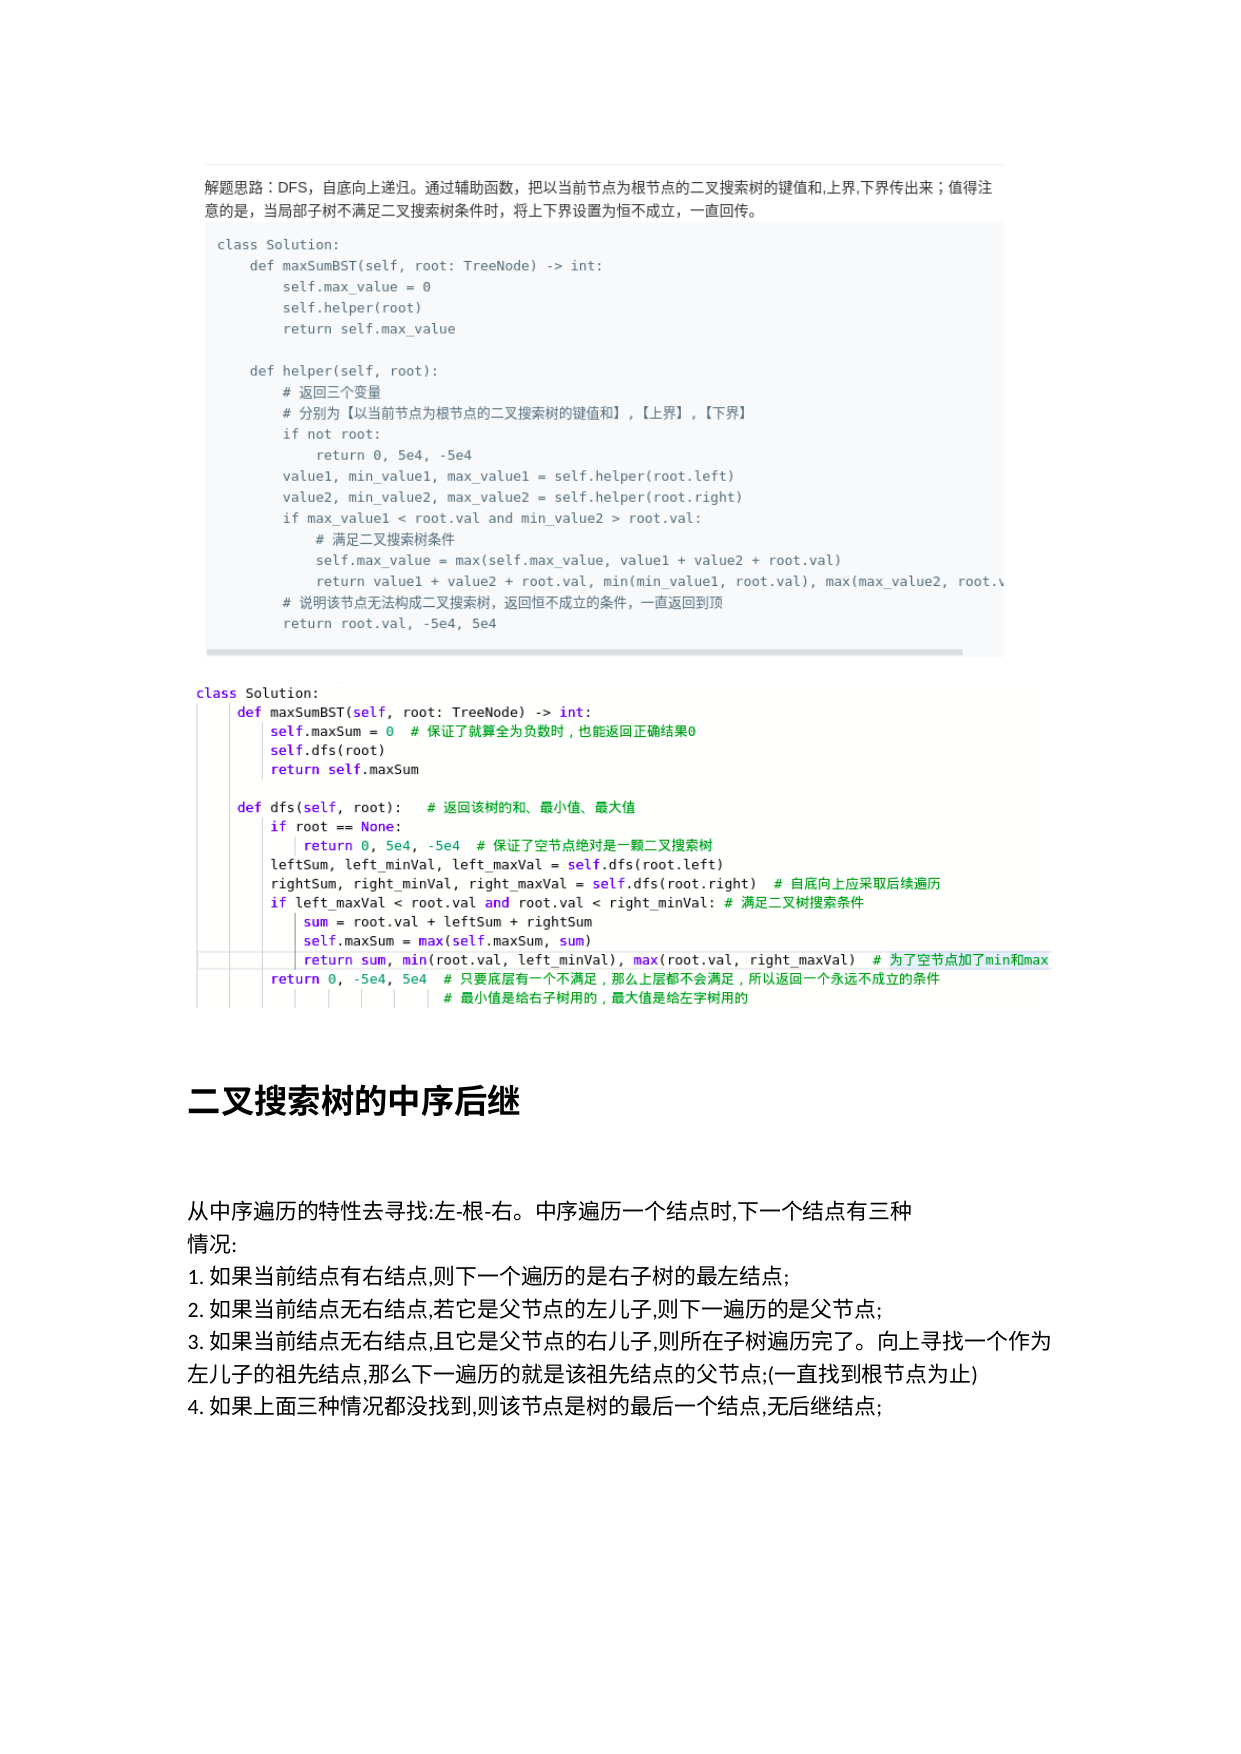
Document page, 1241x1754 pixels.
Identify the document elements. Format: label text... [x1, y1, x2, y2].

picture [187, 682, 1053, 1008]
subtitle 二叉搜索树的中序后继 [187, 1067, 1053, 1132]
text 2. 如果当前结点无右结点,若它是父节点的左儿子,则下一遍历的是父节点; [187, 1291, 1053, 1324]
text 情况: [187, 1226, 1053, 1259]
text 从中序遍历的特性去寻找:左-根-右。中序遍历一个结点时,下一个结点有三种 [187, 1194, 1053, 1226]
text 1. 如果当前结点有右结点,则下一个遍历的是右子树的最左结点; [187, 1259, 1053, 1291]
picture [187, 162, 1053, 666]
text 4. 如果上面三种情况都没找到,则该节点是树的最后一个结点,无后继结点; [187, 1389, 1053, 1421]
text 3. 如果当前结点无右结点,且它是父节点的右儿子,则所在子树遍历完了。向上寻找一个作为左儿子的祖先结点,那么下一遍历的就是该祖先结点的父节点;(一直找到根节点为止) [187, 1324, 1053, 1389]
